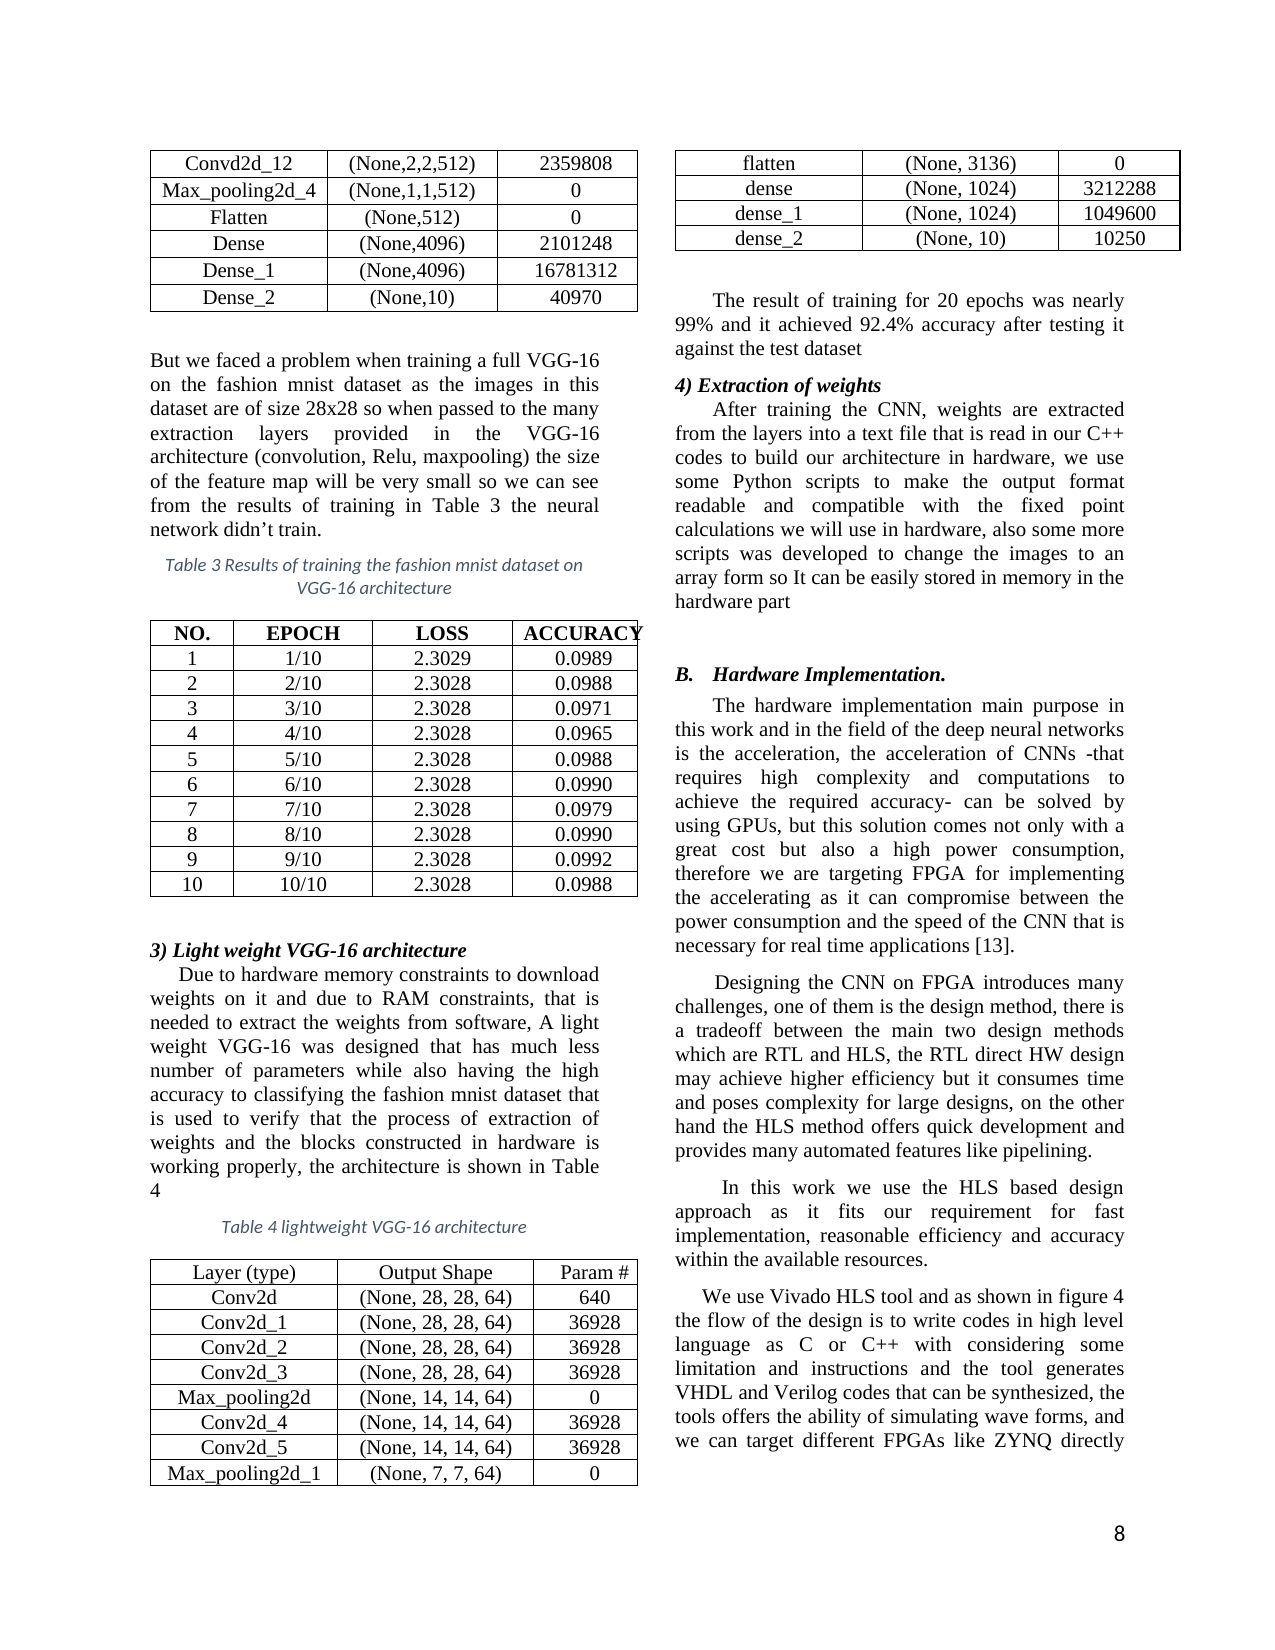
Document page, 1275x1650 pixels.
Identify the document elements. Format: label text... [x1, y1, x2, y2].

table_cell Dense_2 [151, 285, 327, 311]
table_cell (None, 7, 7, 64) [338, 1460, 533, 1484]
table_header NO. [151, 621, 233, 645]
table_cell 10/10 [234, 872, 372, 896]
table_cell 3/10 [234, 696, 372, 720]
table_cell 1 [151, 646, 233, 670]
table_cell 1/10 [234, 646, 372, 670]
table_cell (None,2,2,512) [328, 151, 497, 177]
text In this work we use the HLS based design approach as it fits our requirement for fast implementation, reasonable efficiency and accuracy within the available resources. [675, 1175, 1125, 1271]
table_cell 6/10 [234, 772, 372, 796]
table_header LOSS [373, 621, 512, 645]
table_cell 16781312 [498, 258, 637, 284]
table_cell (None,4096) [328, 231, 497, 257]
table_cell Dense_1 [151, 258, 327, 284]
text After training the CNN, weights are extracted from the layers into a text file that is read in our C++ codes to build our architecture in hardware, we use some Python scripts to make the output format readable and compatible with the fixed point calculations we will use in hardware, also some more scripts was developed to change the images to an array form so It can be easily stored in memory in the hardware part [675, 397, 1125, 613]
table_cell Max_pooling2d_4 [151, 178, 327, 203]
text But we faced a problem when training a full VGG-16 on the fashion mnist dataset as the images in this dataset are of size 28x28 so when passed to the many extraction layers provided in the VGG-16 architecture (convolution, Relu, maxpooling) the size of the feature map will be very small so we can see from the results of training in Table 3 the neural network didn’t train. [150, 348, 600, 541]
table_cell 9/10 [234, 847, 372, 871]
table_cell 4/10 [234, 721, 372, 745]
table_header Param # [534, 1260, 637, 1284]
table_cell (None, 28, 28, 64) [338, 1335, 533, 1359]
table_cell Conv2d_4 [151, 1410, 337, 1434]
table_cell 2.3028 [373, 872, 512, 896]
table_cell 36928 [534, 1435, 637, 1459]
table_header EPOCH [234, 621, 372, 645]
table_cell 36928 [534, 1310, 637, 1334]
table_cell 2.3028 [373, 721, 512, 745]
text Table 4 lightweight VGG-16 architecture [150, 1215, 600, 1238]
table_cell Dense [151, 231, 327, 257]
table_cell (None,4096) [328, 258, 497, 284]
table_cell dense_1 [676, 201, 862, 225]
table_cell 0.0990 [513, 822, 637, 846]
table_cell 8/10 [234, 822, 372, 846]
table_cell 0.0989 [513, 646, 637, 670]
text Designing the CNN on FPGA introduces many challenges, one of them is the design method, there is a tradeoff between the main two design methods which are RTL and HLS, the RTL direct HW design may achieve higher efficiency but it consumes time and poses complexity for large designs, on the other hand the HLS method offers quick development and provides many automated features like pipelining. [675, 970, 1125, 1162]
subtitle 3) Light weight VGG-16 architecture [150, 938, 600, 962]
table_cell 0.0979 [513, 797, 637, 821]
table_cell dense_2 [676, 226, 862, 250]
table_cell 0.0988 [513, 746, 637, 771]
table_header Output Shape [338, 1260, 533, 1284]
table_cell (None,10) [328, 285, 497, 311]
table_cell 10250 [1059, 226, 1179, 250]
table_cell (None,1,1,512) [328, 178, 497, 203]
table_cell Conv2d [151, 1285, 337, 1309]
table_cell dense [676, 176, 862, 200]
table_cell 4 [151, 721, 233, 745]
table_cell Conv2d_3 [151, 1360, 337, 1384]
table_cell (None, 3136) [863, 151, 1058, 175]
table_cell (None, 28, 28, 64) [338, 1360, 533, 1384]
table_cell 0 [534, 1385, 637, 1409]
table_cell 0 [498, 205, 637, 230]
text Table 3 Results of training the fashion mnist dataset on VGG-16 architecture [150, 553, 600, 599]
table_cell 40970 [498, 285, 637, 311]
table_cell 0.0971 [513, 696, 637, 720]
table_cell 0.0990 [513, 772, 637, 796]
table_cell 36928 [534, 1410, 637, 1434]
table_cell 2.3028 [373, 847, 512, 871]
table_cell 2359808 [498, 151, 637, 177]
table_header ACCURACY [513, 621, 637, 645]
table_cell 2.3028 [373, 797, 512, 821]
subtitle Hardware Implementation. [675, 662, 1125, 686]
table_cell 2.3028 [373, 696, 512, 720]
table_cell 3 [151, 696, 233, 720]
table_cell 2.3028 [373, 822, 512, 846]
table_cell 0.0988 [513, 671, 637, 695]
table_cell 3212288 [1059, 176, 1179, 200]
table_cell 2 [151, 671, 233, 695]
table_cell 6 [151, 772, 233, 796]
table_cell 10 [151, 872, 233, 896]
subtitle 4) Extraction of weights [675, 373, 1125, 397]
table_cell 5/10 [234, 746, 372, 771]
table_cell (None, 14, 14, 64) [338, 1385, 533, 1409]
text Due to hardware memory constraints to download weights on it and due to RAM constraints, that is needed to extract the weights from software, A light weight VGG-16 was designed that has much less number of parameters while also having the high accuracy to classifying the fashion mnist dataset that is used to verify that the process of extraction of weights and the blocks constructed in hardware is working properly, the architecture is shown in Table 4 [150, 962, 600, 1202]
table_cell 8 [151, 822, 233, 846]
table_cell (None, 28, 28, 64) [338, 1285, 533, 1309]
table_cell Max_pooling2d [151, 1385, 337, 1409]
table_cell 36928 [534, 1360, 637, 1384]
table_cell 2.3028 [373, 671, 512, 695]
table_cell 0.0992 [513, 847, 637, 871]
table_cell (None, 28, 28, 64) [338, 1310, 533, 1334]
table_cell 7 [151, 797, 233, 821]
table_cell (None, 1024) [863, 176, 1058, 200]
table_cell (None, 14, 14, 64) [338, 1410, 533, 1434]
table_cell 2.3028 [373, 772, 512, 796]
text The result of training for 20 epochs was nearly 99% and it achieved 92.4% accuracy after testing it against the test dataset [675, 288, 1125, 360]
table_cell (None,512) [328, 205, 497, 230]
table_cell 7/10 [234, 797, 372, 821]
table_cell Conv2d_5 [151, 1435, 337, 1459]
table_cell 0 [534, 1460, 637, 1484]
table_cell 0 [498, 178, 637, 203]
table_cell 9 [151, 847, 233, 871]
table_cell 1049600 [1059, 201, 1179, 225]
table_cell 0.0965 [513, 721, 637, 745]
table_cell 0 [1059, 151, 1179, 175]
table_cell Max_pooling2d_1 [151, 1460, 337, 1484]
table_cell 2101248 [498, 231, 637, 257]
table_cell 5 [151, 746, 233, 771]
table_cell Flatten [151, 205, 327, 230]
table_cell 0.0988 [513, 872, 637, 896]
table_cell flatten [676, 151, 862, 175]
table_cell Conv2d_1 [151, 1310, 337, 1334]
table_cell (None, 1024) [863, 201, 1058, 225]
table_cell 2.3028 [373, 746, 512, 771]
table_cell 36928 [534, 1335, 637, 1359]
table_cell (None, 10) [863, 226, 1058, 250]
text The hardware implementation main purpose in this work and in the field of the deep neural networks is the acceleration, the acceleration of CNNs -that requires high complexity and computations to achieve the required accuracy- can be solved by using GPUs, but this solution comes not only with a great cost but also a high power consumption, therefore we are targeting FPGA for implementing the accelerating as it can compromise between the power consumption and the speed of the CNN that is necessary for real time applications [13]. [675, 693, 1125, 957]
table_cell Conv2d_2 [151, 1335, 337, 1359]
table_cell 2/10 [234, 671, 372, 695]
table_header Layer (type) [151, 1260, 337, 1284]
table_cell 2.3029 [373, 646, 512, 670]
table_cell 640 [534, 1285, 637, 1309]
table_cell (None, 14, 14, 64) [338, 1435, 533, 1459]
table_cell Convd2d_12 [151, 151, 327, 177]
